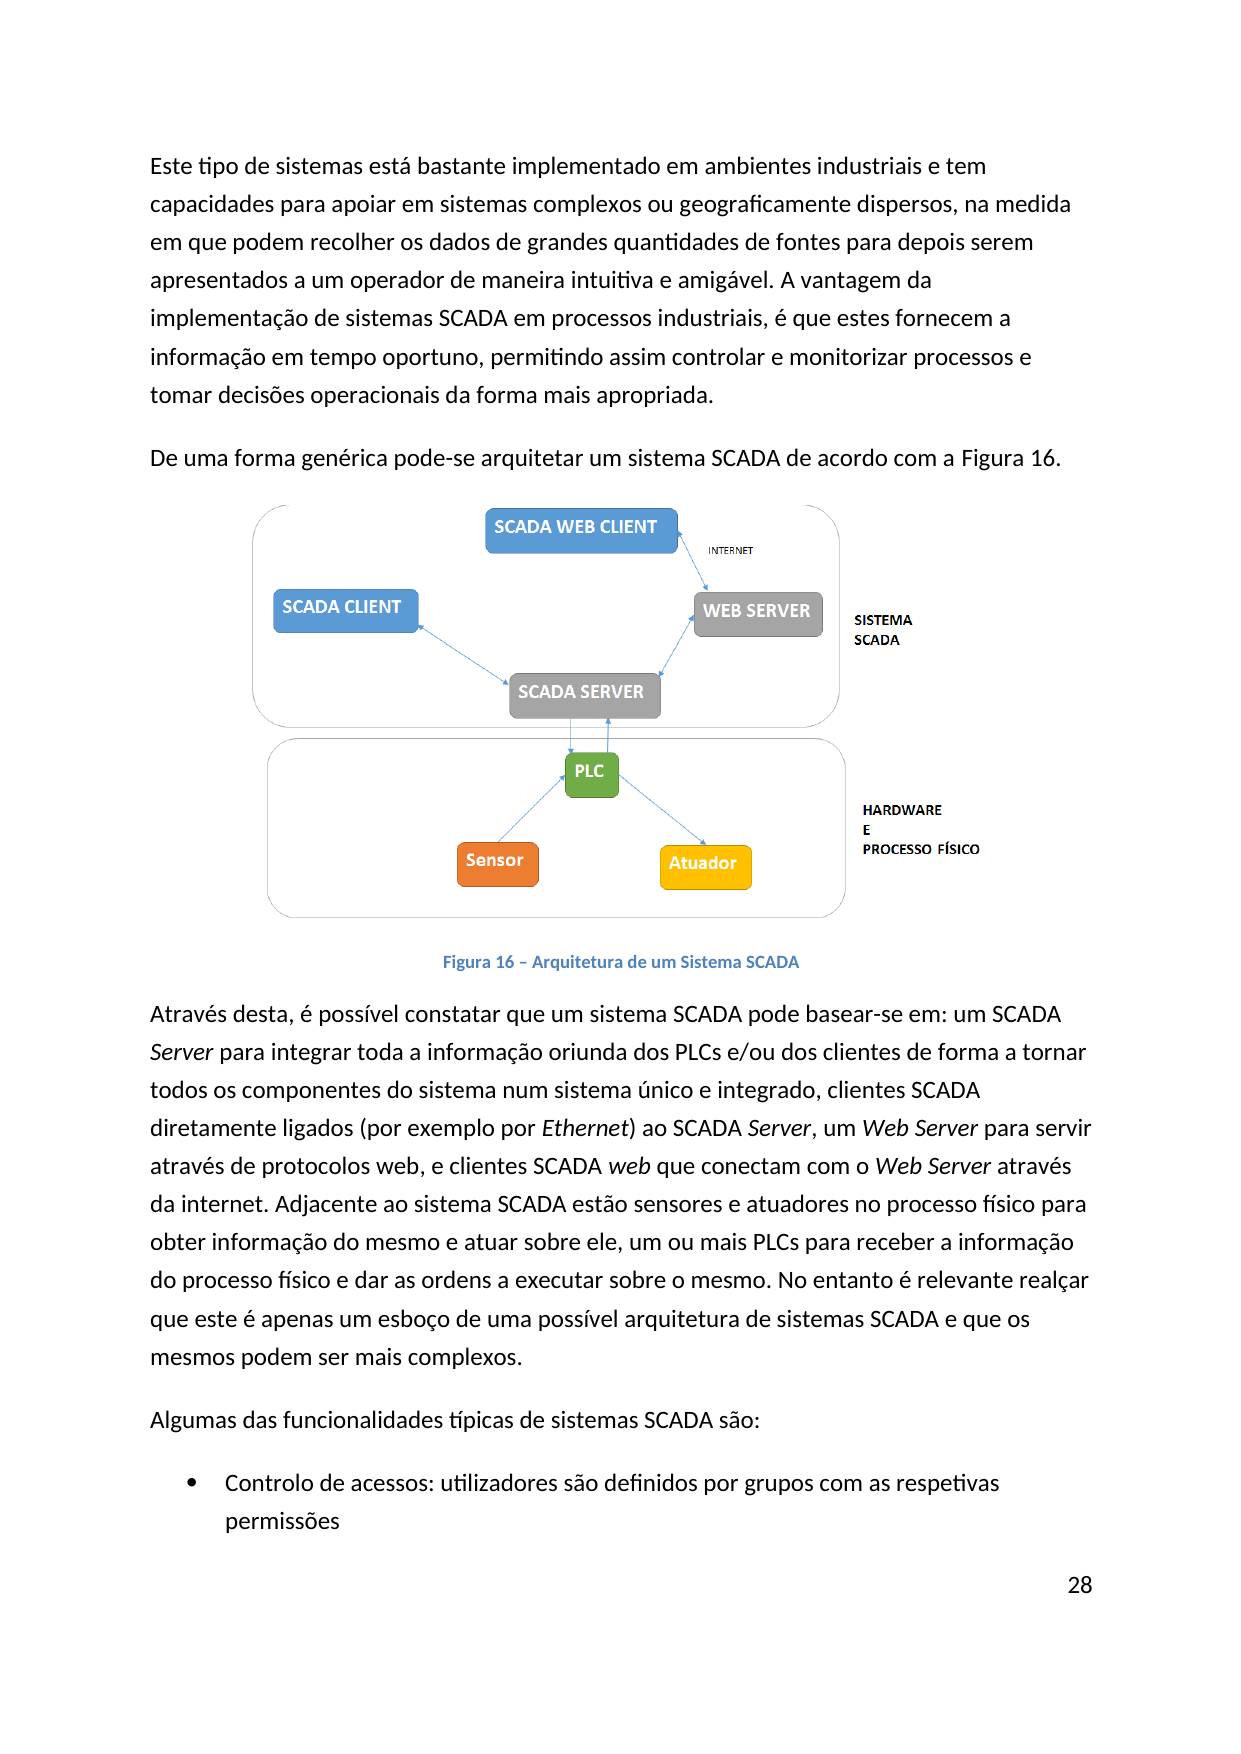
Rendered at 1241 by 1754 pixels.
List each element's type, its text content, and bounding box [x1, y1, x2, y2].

text Este tipo de sistemas está bastante implementado em ambientes industriais e tem capacidades para apoiar em sistemas complexos ou geograficamente dispersos, na medida em que podem recolher os dados de grandes quantidades de fontes para depois serem apresentados a um operador de maneira intuitiva e amigável. A vantagem da implementação de sistemas SCADA em processos industriais, é que estes fornecem a informação em tempo oportuno, permitindo assim controlar e monitorizar processos e tomar decisões operacionais da forma mais apropriada. [150, 150, 1092, 409]
text De uma forma genérica pode-se arquitetar um sistema SCADA de acordo com a Figura 16. [150, 442, 1092, 472]
list Controlo de acessos: utilizadores são definidos por grupos com as respetivas permissões [187, 1467, 1092, 1536]
text Algumas das funcionalidades típicas de sistemas SCADA são: [150, 1404, 1092, 1434]
text Através desta, é possível constatar que um sistema SCADA pode basear-se em: um SCADA Server para integrar toda a informação oriunda dos PLCs e/ou dos clientes de forma a tornar todos os componentes do sistema num sistema único e integrado, clientes SCADA diretamente ligados (por exemplo por Ethernet) ao SCADA Server, um Web Server para servir através de protocolos web, e clientes SCADA web que conectam com o Web Server através da internet. Adjacente ao sistema SCADA estão sensores e atuadores no processo físico para obter informação do mesmo e atuar sobre ele, um ou mais PLCs para receber a informação do processo físico e dar as ordens a executar sobre o mesmo. No entanto é relevante realçar que este é apenas um esboço de uma possível arquitetura de sistemas SCADA e que os mesmos podem ser mais complexos. [150, 998, 1092, 1371]
picture [252, 505, 991, 918]
